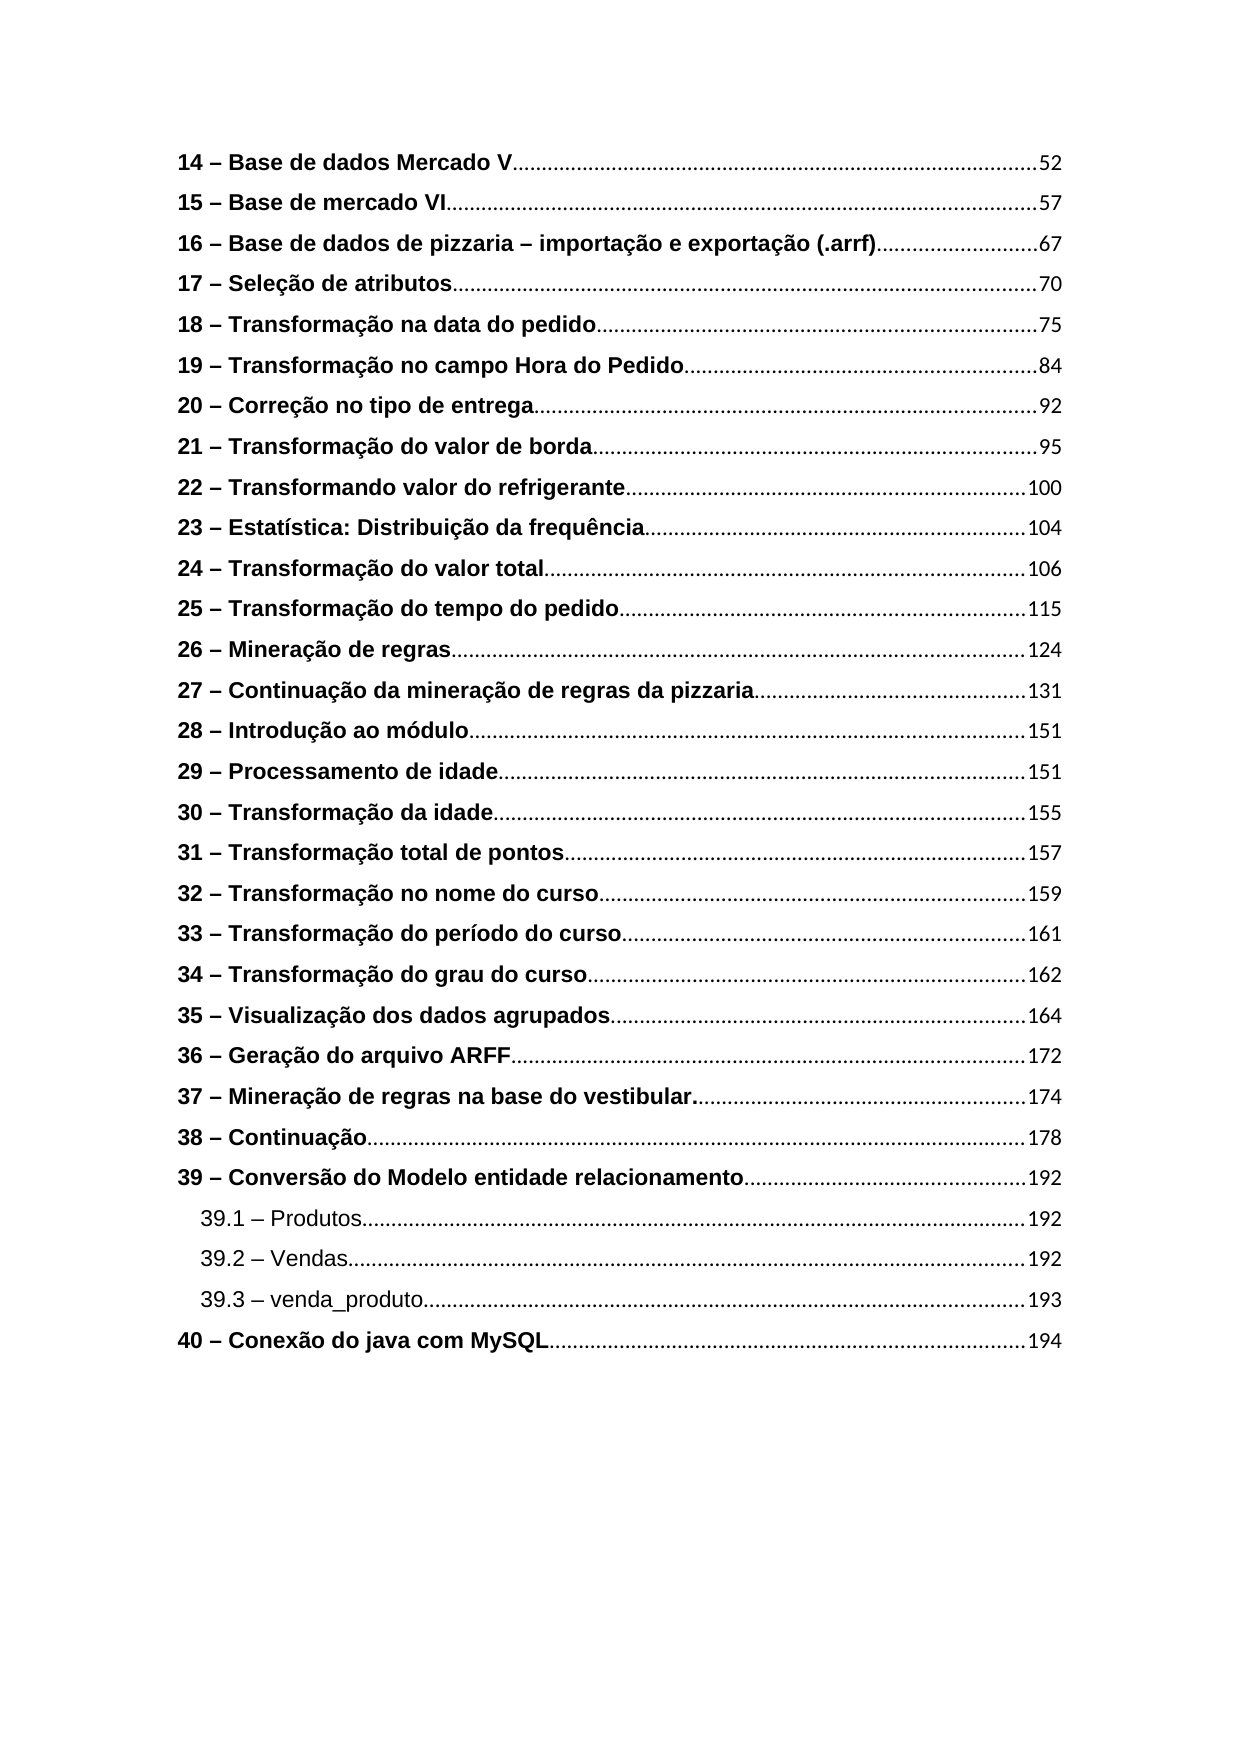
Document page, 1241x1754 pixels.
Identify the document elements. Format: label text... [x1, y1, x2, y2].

text 34 – Transformação do grau do curso 162 [177, 960, 1063, 988]
text 36 – Geração do arquivo ARFF 172 [177, 1041, 1063, 1069]
text 39 – Conversão do Modelo entidade relacionamento 192 [177, 1163, 1063, 1191]
text 26 – Mineração de regras 124 [177, 635, 1063, 663]
text 18 – Transformação na data do pedido 75 [177, 310, 1063, 338]
text 24 – Transformação do valor total 106 [177, 554, 1063, 582]
text 15 – Base de mercado VI 57 [177, 188, 1063, 216]
text 27 – Continuação da mineração de regras da pizzaria 131 [177, 676, 1063, 704]
text 25 – Transformação do tempo do pedido 115 [177, 594, 1063, 622]
text 21 – Transformação do valor de borda 95 [177, 432, 1063, 460]
text 19 – Transformação no campo Hora do Pedido 84 [177, 351, 1063, 379]
text 35 – Visualização dos dados agrupados 164 [177, 1001, 1063, 1029]
text 38 – Continuação 178 [177, 1123, 1063, 1151]
text 32 – Transformação no nome do curso 159 [177, 879, 1063, 907]
text 39.2 – Vendas 192 [200, 1244, 1063, 1272]
text 33 – Transformação do período do curso 161 [177, 919, 1063, 947]
text 22 – Transformando valor do refrigerante 100 [177, 473, 1063, 501]
text 28 – Introdução ao módulo 151 [177, 716, 1063, 744]
text 31 – Transformação total de pontos 157 [177, 838, 1063, 866]
text 14 – Base de dados Mercado V 52 [177, 148, 1063, 176]
text 40 – Conexão do java com MySQL 194 [177, 1326, 1063, 1354]
text 16 – Base de dados de pizzaria – importação e exportação (.arrf) 67 [177, 229, 1063, 257]
text 39.1 – Produtos 192 [200, 1204, 1063, 1232]
text 37 – Mineração de regras na base do vestibular. 174 [177, 1082, 1063, 1110]
text 17 – Seleção de atributos 70 [177, 269, 1063, 297]
text 29 – Processamento de idade 151 [177, 757, 1063, 785]
text 39.3 – venda_produto 193 [200, 1285, 1063, 1313]
text 23 – Estatística: Distribuição da frequência 104 [177, 513, 1063, 541]
text 30 – Transformação da idade 155 [177, 798, 1063, 826]
text 20 – Correção no tipo de entrega 92 [177, 391, 1063, 419]
